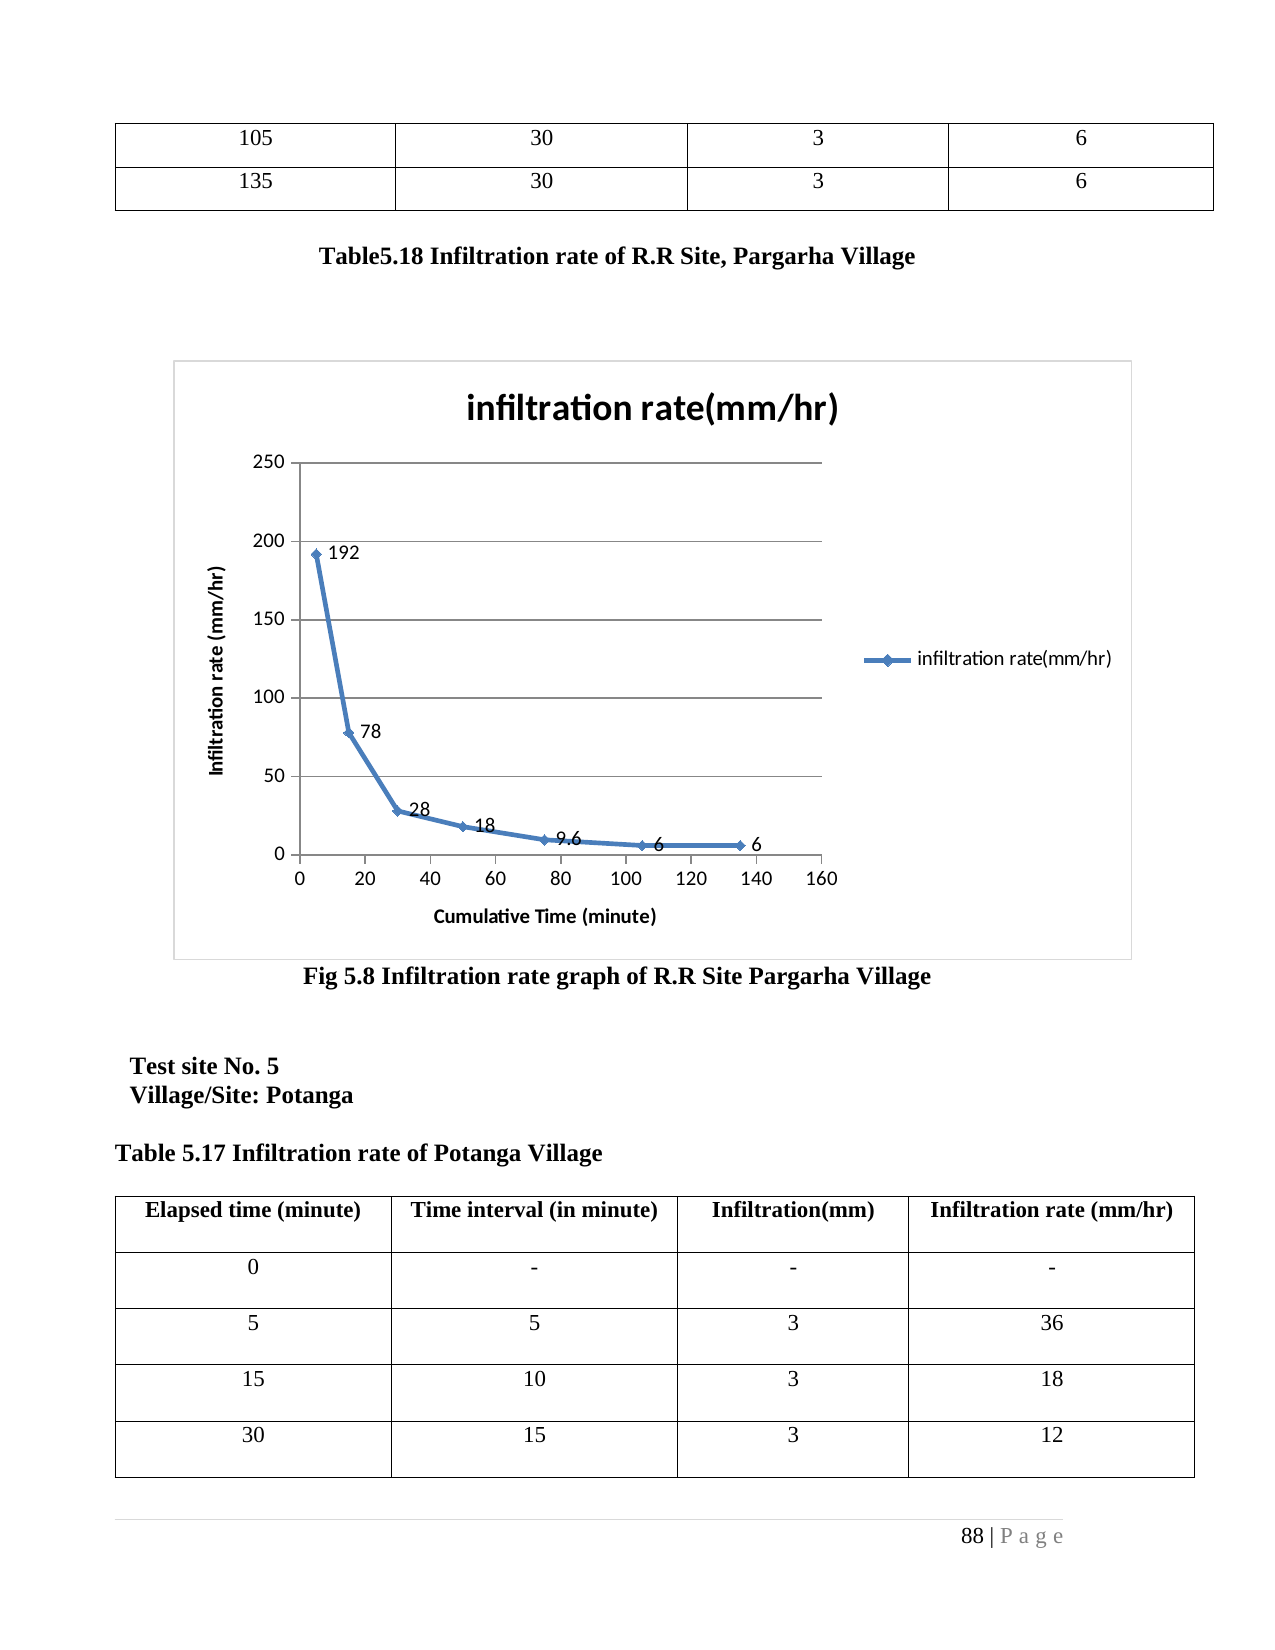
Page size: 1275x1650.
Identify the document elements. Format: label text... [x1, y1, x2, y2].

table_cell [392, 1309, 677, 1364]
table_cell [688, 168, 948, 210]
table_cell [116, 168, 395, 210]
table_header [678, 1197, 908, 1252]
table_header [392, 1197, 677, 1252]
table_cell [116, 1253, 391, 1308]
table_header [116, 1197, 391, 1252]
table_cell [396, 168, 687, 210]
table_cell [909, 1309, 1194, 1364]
text Fig 5.8 Infiltration rate graph of R.R Site Pargarha Village [173, 961, 1061, 990]
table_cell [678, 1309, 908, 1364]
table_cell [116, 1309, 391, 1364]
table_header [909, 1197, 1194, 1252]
subtitle Table 5.17 Infiltration rate of Potanga Village [114, 1138, 1061, 1167]
text Test site No. 5 [129, 1051, 1061, 1079]
subtitle Table5.18 Infiltration rate of R.R Site, Pargarha Village [173, 241, 1061, 270]
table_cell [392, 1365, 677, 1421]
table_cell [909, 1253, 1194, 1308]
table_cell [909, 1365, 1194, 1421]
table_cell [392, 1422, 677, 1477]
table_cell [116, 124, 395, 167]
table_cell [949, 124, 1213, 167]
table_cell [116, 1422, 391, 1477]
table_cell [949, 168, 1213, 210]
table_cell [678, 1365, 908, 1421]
text Village/Site: Potanga [129, 1081, 1061, 1109]
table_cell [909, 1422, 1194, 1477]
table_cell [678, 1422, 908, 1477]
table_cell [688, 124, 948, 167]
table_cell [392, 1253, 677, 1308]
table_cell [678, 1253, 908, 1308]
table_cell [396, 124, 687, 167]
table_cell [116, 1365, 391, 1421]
